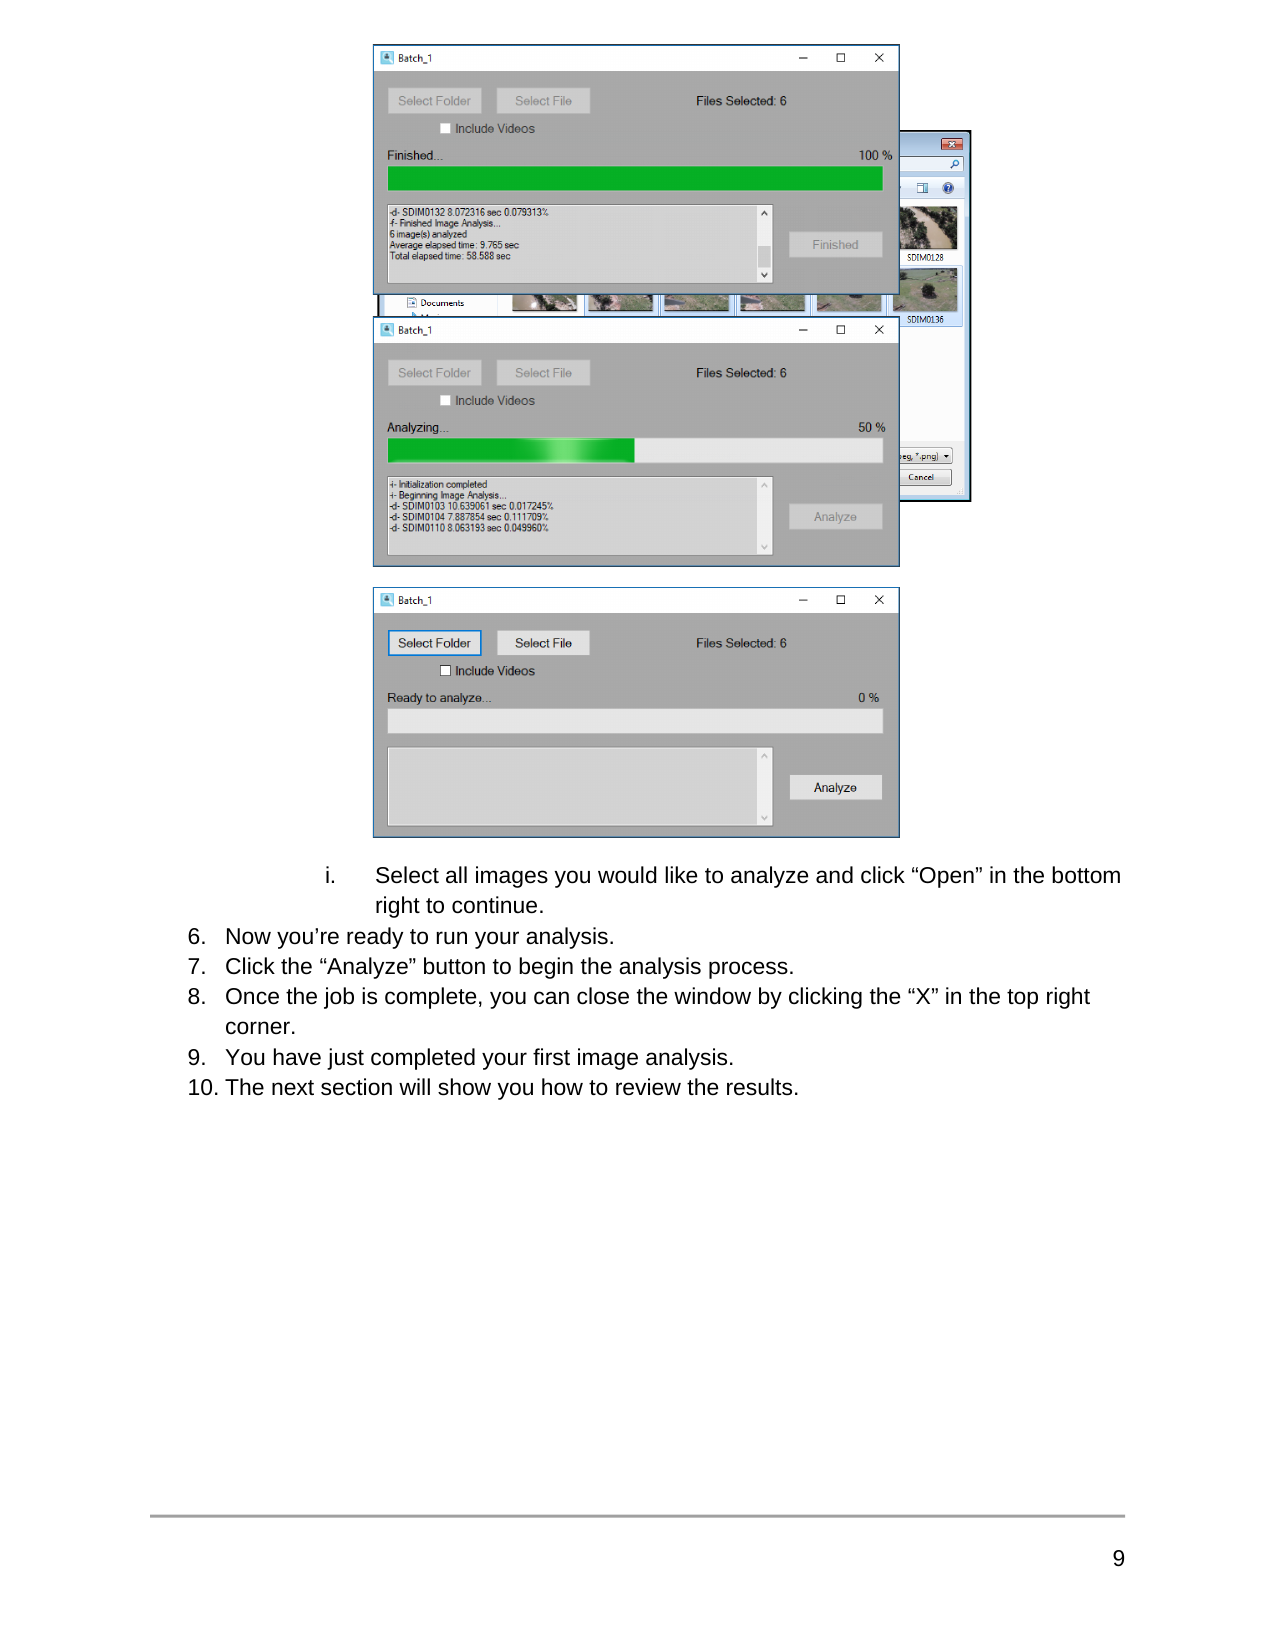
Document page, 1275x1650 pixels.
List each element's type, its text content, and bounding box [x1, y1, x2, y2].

picture [372, 587, 900, 838]
picture [372, 44, 972, 567]
list Click the “Analyze” button to begin the analysis process. [187, 953, 1125, 979]
list The next section will show you how to review the results. [187, 1074, 1125, 1100]
list Select all images you would like to analyze and click “Open” in the bottom right to continue. [325, 150, 1125, 919]
list Once the job is complete, you can close the window by clicking the “X” in the top right corner. [187, 983, 1125, 1040]
list Now you’re ready to run your analysis. [187, 923, 1125, 949]
list You have just completed your first image analysis. [187, 1043, 1125, 1070]
